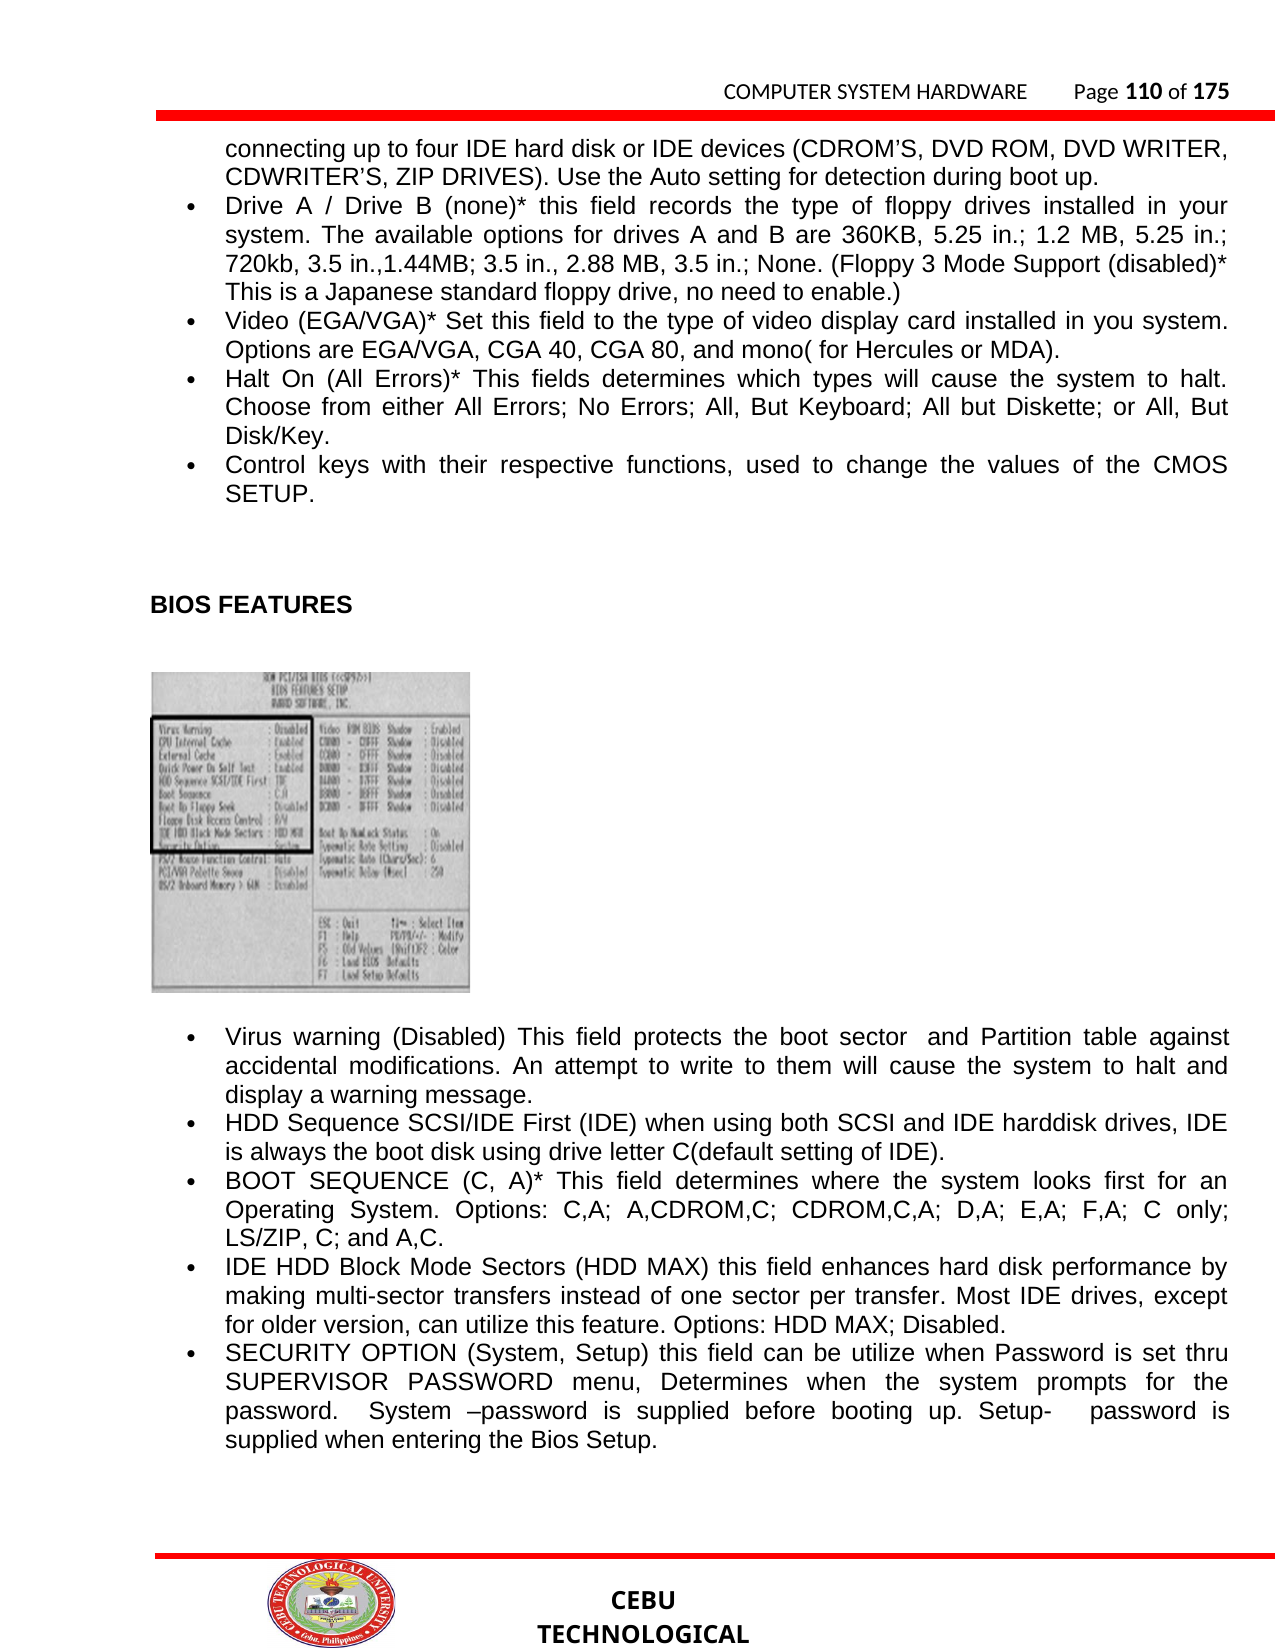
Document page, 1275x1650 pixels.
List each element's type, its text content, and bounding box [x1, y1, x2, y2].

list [187, 133, 1230, 191]
list Video (EGA/VGA)* Set this field to the type of video display card installed in you system. Options are EGA/VGA, CGA 40, CGA 80, and mono( for Hercules or MDA). [187, 306, 1230, 363]
list Halt On (All Errors)* This fields determines which types will cause the system to halt. Choose from either All Errors; No Errors; All, But Keyboard; All but Diskette; or All, But Disk/Key. [187, 363, 1230, 450]
list SECURITY OPTION (System, Setup) this field can be utilize when Password is set thru SUPERVISOR PASSWORD menu, Determines when the system prompts for the password. System –password is supplied before booting up. Setup- password is supplied when entering the Bios Setup. [187, 1338, 1230, 1453]
picture [150, 672, 471, 993]
list HDD Sequence SCSI/IDE First (IDE) when using both SCSI and IDE harddisk drives, IDE is always the boot disk using drive letter C(default setting of IDE). [187, 1108, 1230, 1166]
list Drive A / Drive B (none)* this field records the type of floppy drives installed in your system. The available options for drives A and B are 360KB, 5.25 in.; 1.2 MB, 5.25 in.; 720kb, 3.5 in.,1.44MB; 3.5 in., 2.88 MB, 3.5 in.; None. (Floppy 3 Mode Support (disabled)* This is a Japanese standard floppy drive, no need to enable.) [187, 191, 1230, 306]
text BIOS FEATURES [150, 590, 1230, 619]
list BOOT SEQUENCE (C, A)* This field determines where the system looks first for an Operating System. Options: C,A; A,CDROM,C; CDROM,C,A; D,A; E,A; F,A; C only; LS/ZIP, C; and A,C. [187, 1166, 1230, 1252]
picture [267, 1559, 396, 1648]
list Control keys with their respective functions, used to change the values of the CMOS SETUP. [187, 450, 1230, 507]
list IDE HDD Block Mode Sectors (HDD MAX) this field enhances hard disk performance by making multi-sector transfers instead of one sector per transfer. Most IDE drives, except for older version, can utilize this feature. Options: HDD MAX; Disabled. [187, 1252, 1230, 1338]
list Virus warning (Disabled) This field protects the boot sector and Partition table against accidental modifications. An attempt to write to them will cause the system to halt and display a warning message. [187, 1022, 1230, 1108]
